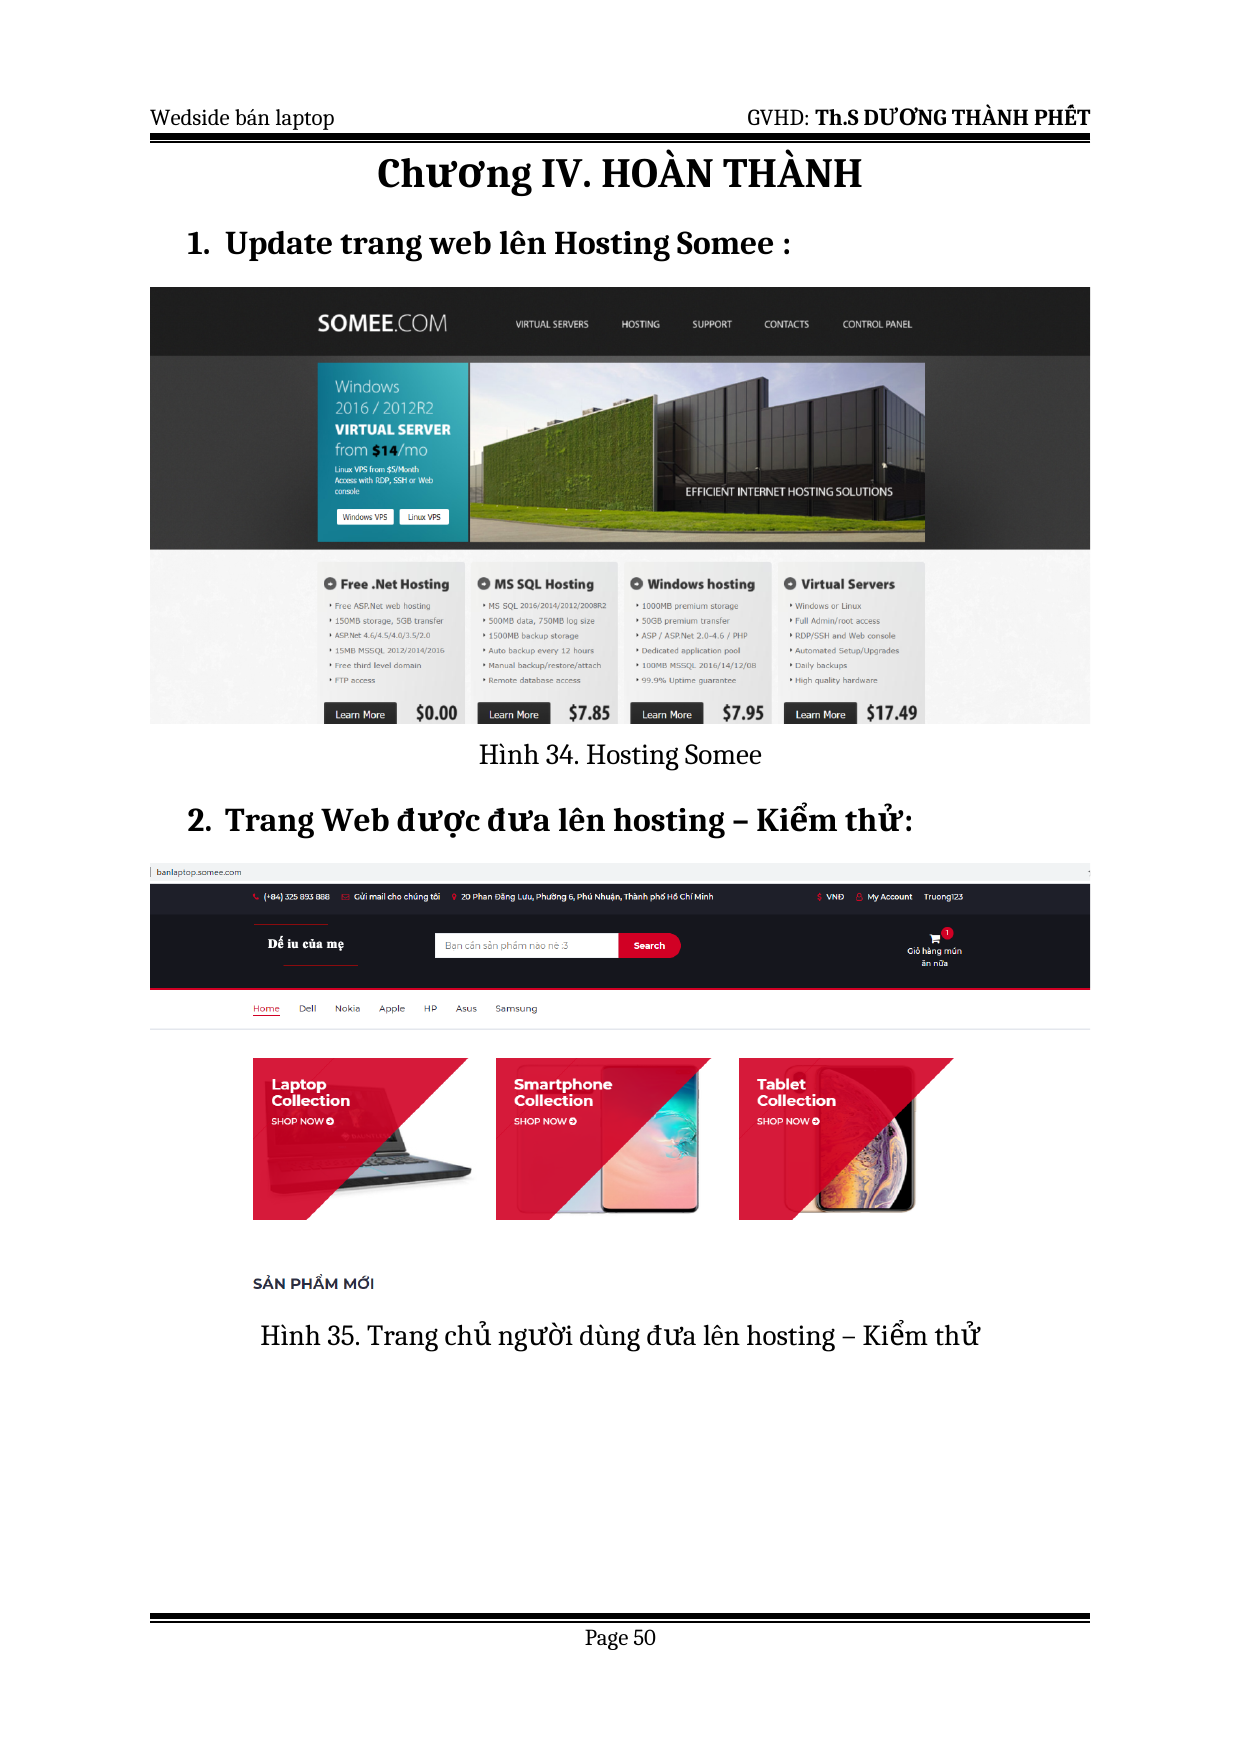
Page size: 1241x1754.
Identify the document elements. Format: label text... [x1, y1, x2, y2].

text Trang Web được đưa lên hosting – Kiểm thử: [187, 801, 1090, 839]
text Update trang web lên Hosting Somee : [187, 225, 1090, 263]
picture [150, 287, 1091, 724]
text Hình 34. Hosting Somee [150, 738, 1090, 772]
text Hình 35. Trang chủ người dùng đưa lên hosting – Kiểm thử [150, 1319, 1090, 1352]
title HOÀN THÀNH [150, 150, 1090, 198]
picture [150, 863, 1091, 1305]
